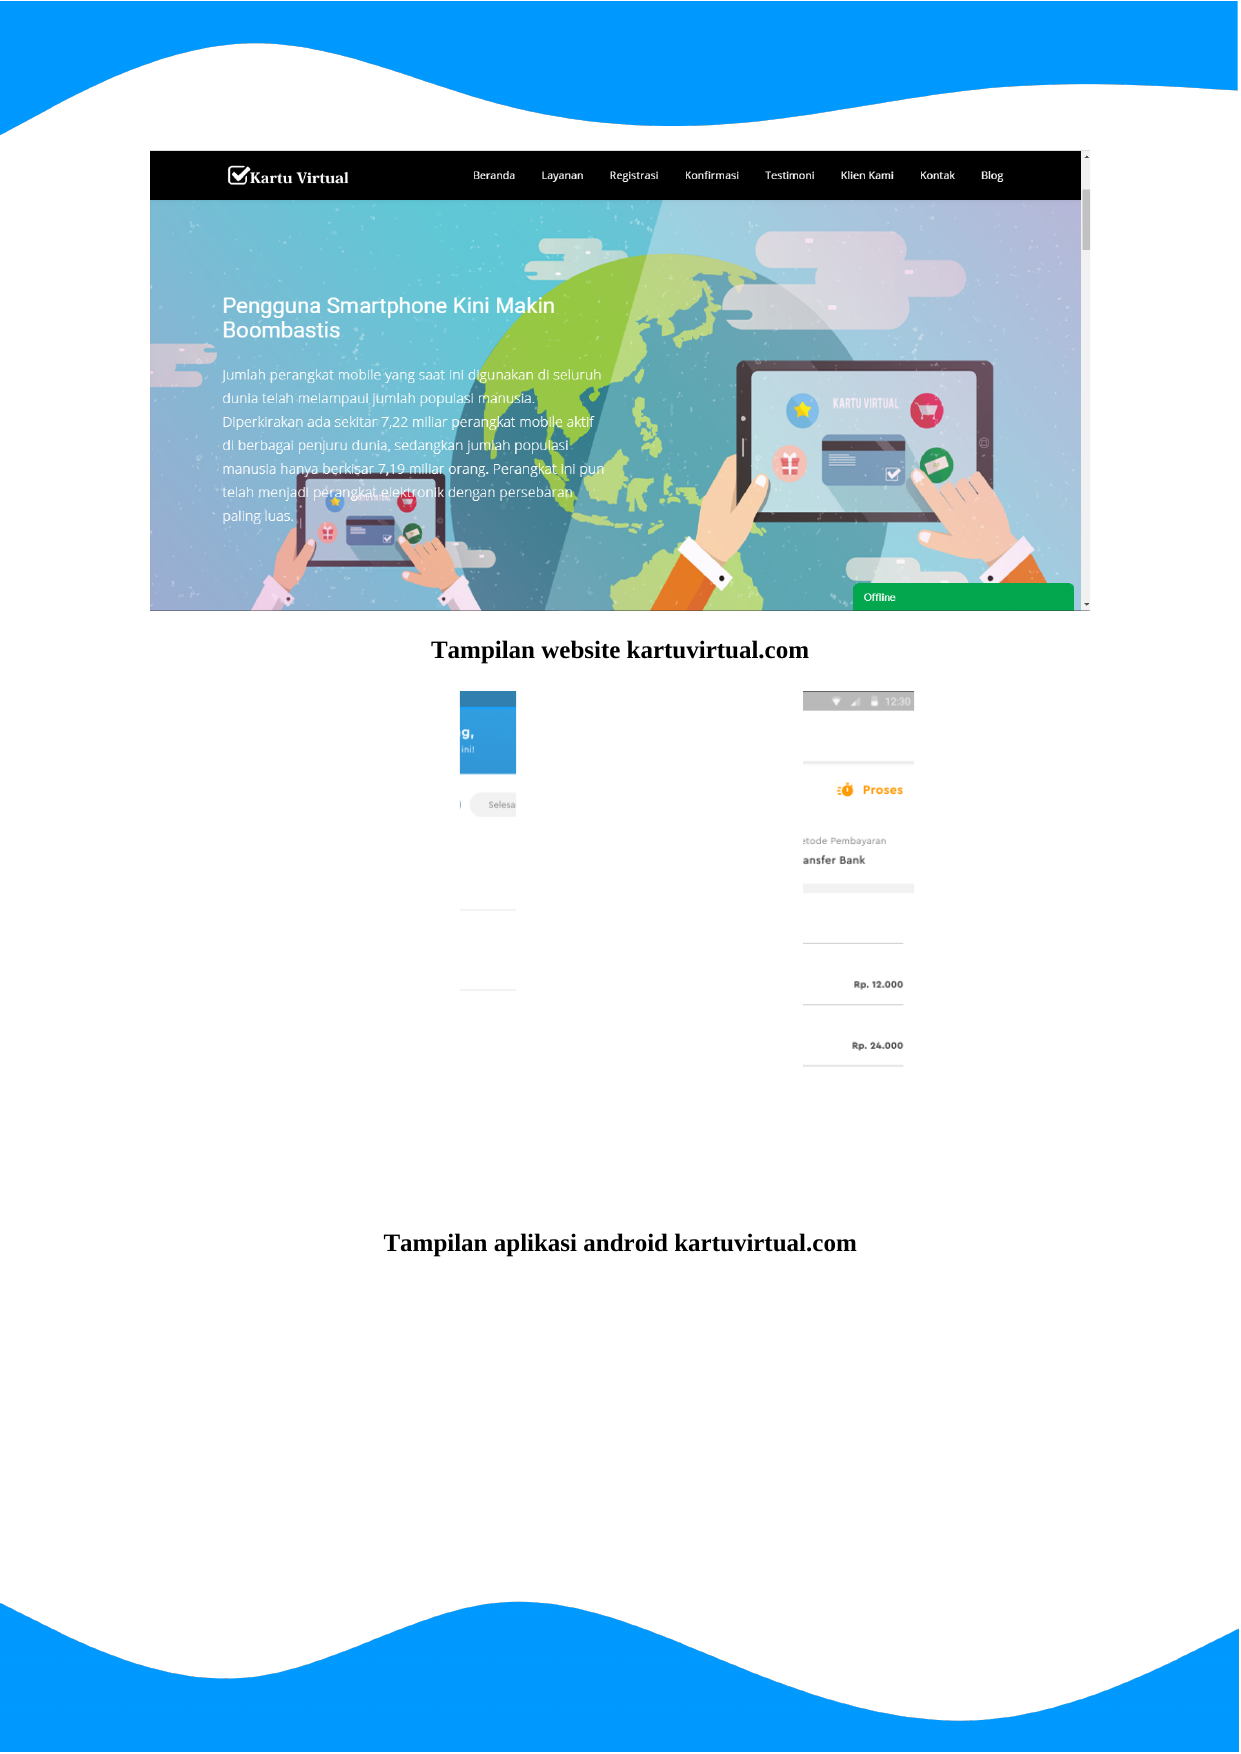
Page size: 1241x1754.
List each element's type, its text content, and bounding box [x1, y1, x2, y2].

picture [0, 1, 1238, 611]
picture [0, 1503, 1239, 1752]
text Tampilan website kartuvirtual.com [150, 635, 1090, 664]
picture [803, 691, 915, 1103]
text Tampilan aplikasi android kartuvirtual.com [150, 1228, 1090, 1257]
picture [459, 691, 517, 1034]
